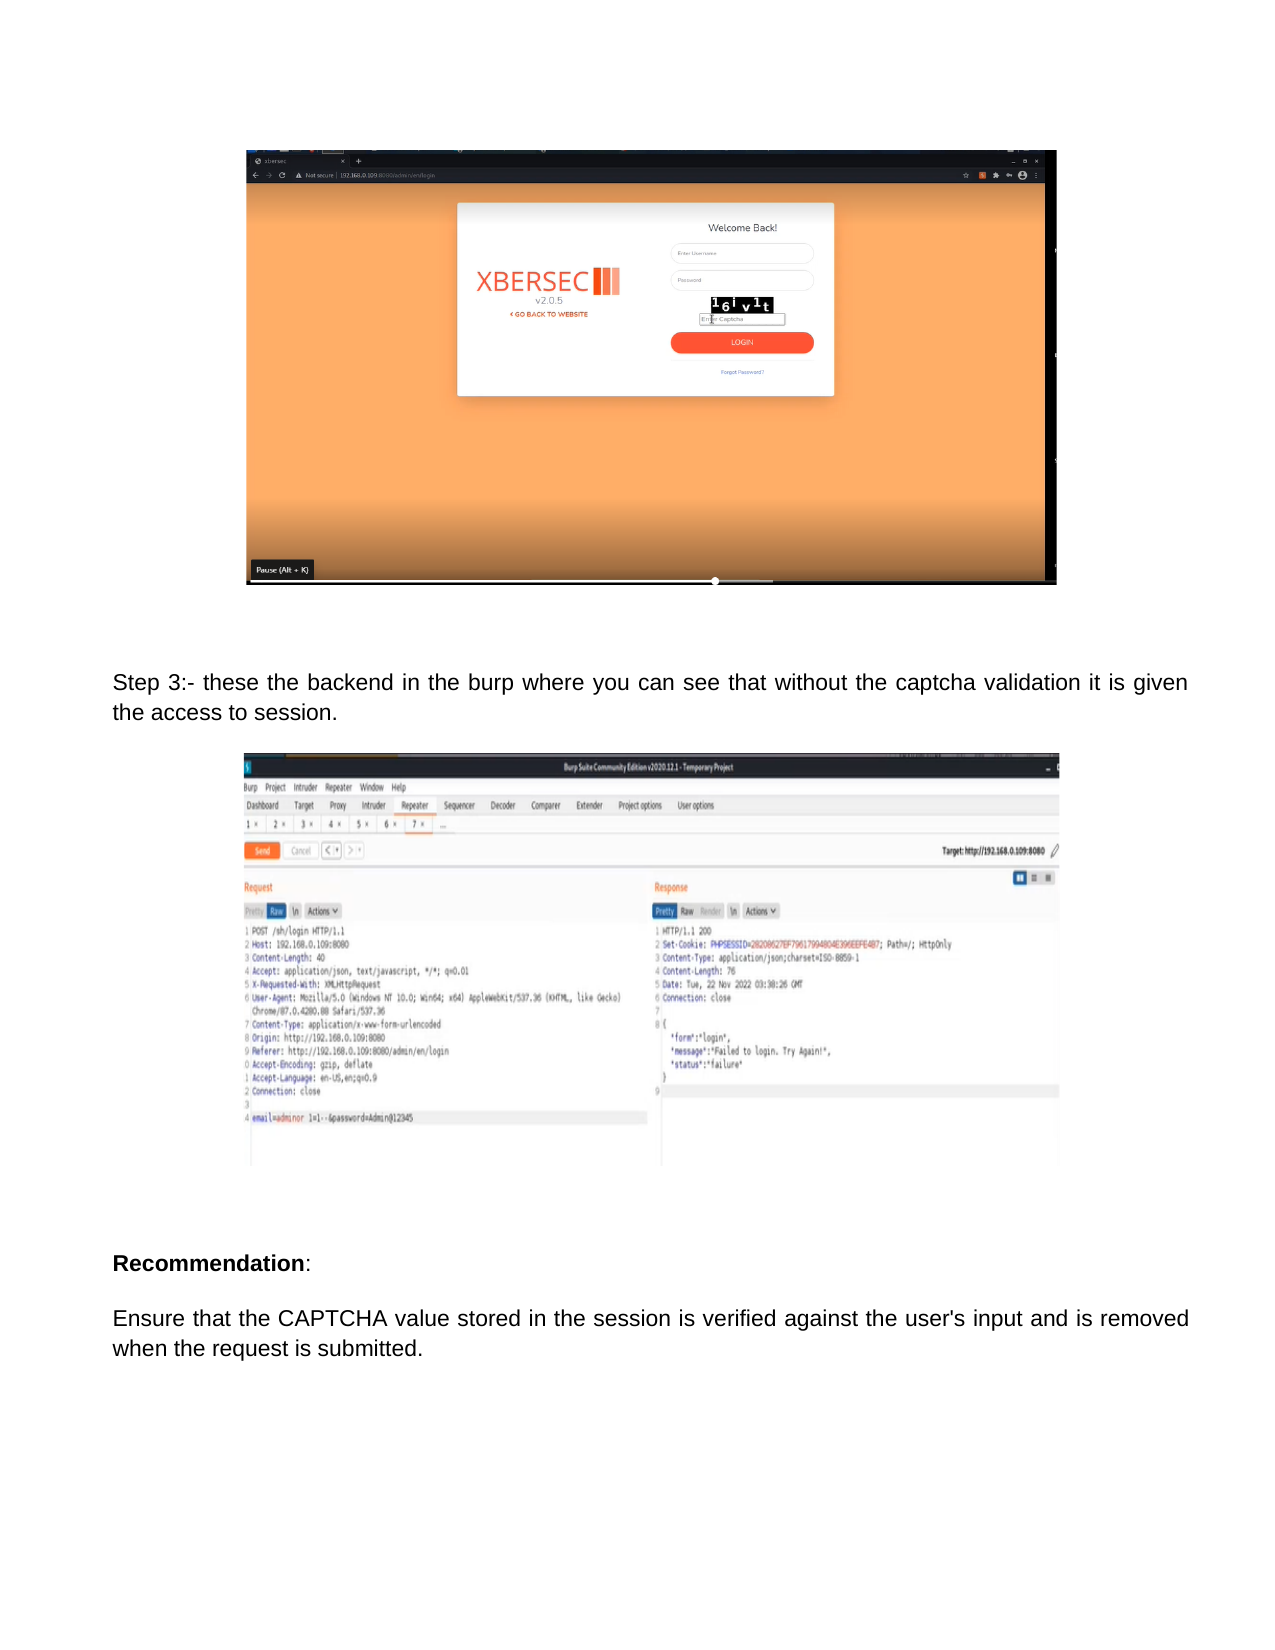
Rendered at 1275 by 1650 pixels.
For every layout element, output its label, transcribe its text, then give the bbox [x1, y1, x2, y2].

picture [246, 150, 1057, 585]
picture [243, 753, 1060, 1166]
text Step 3:- these the backend in the burp where you can see that without the captcha validation it is given the access to session. [112, 668, 1191, 725]
text Ensure that the CAPTCHA value stored in the session is verified against the user's input and is removed when the request is submitted. [112, 1305, 1191, 1362]
text Recommendation: [112, 1250, 1191, 1276]
